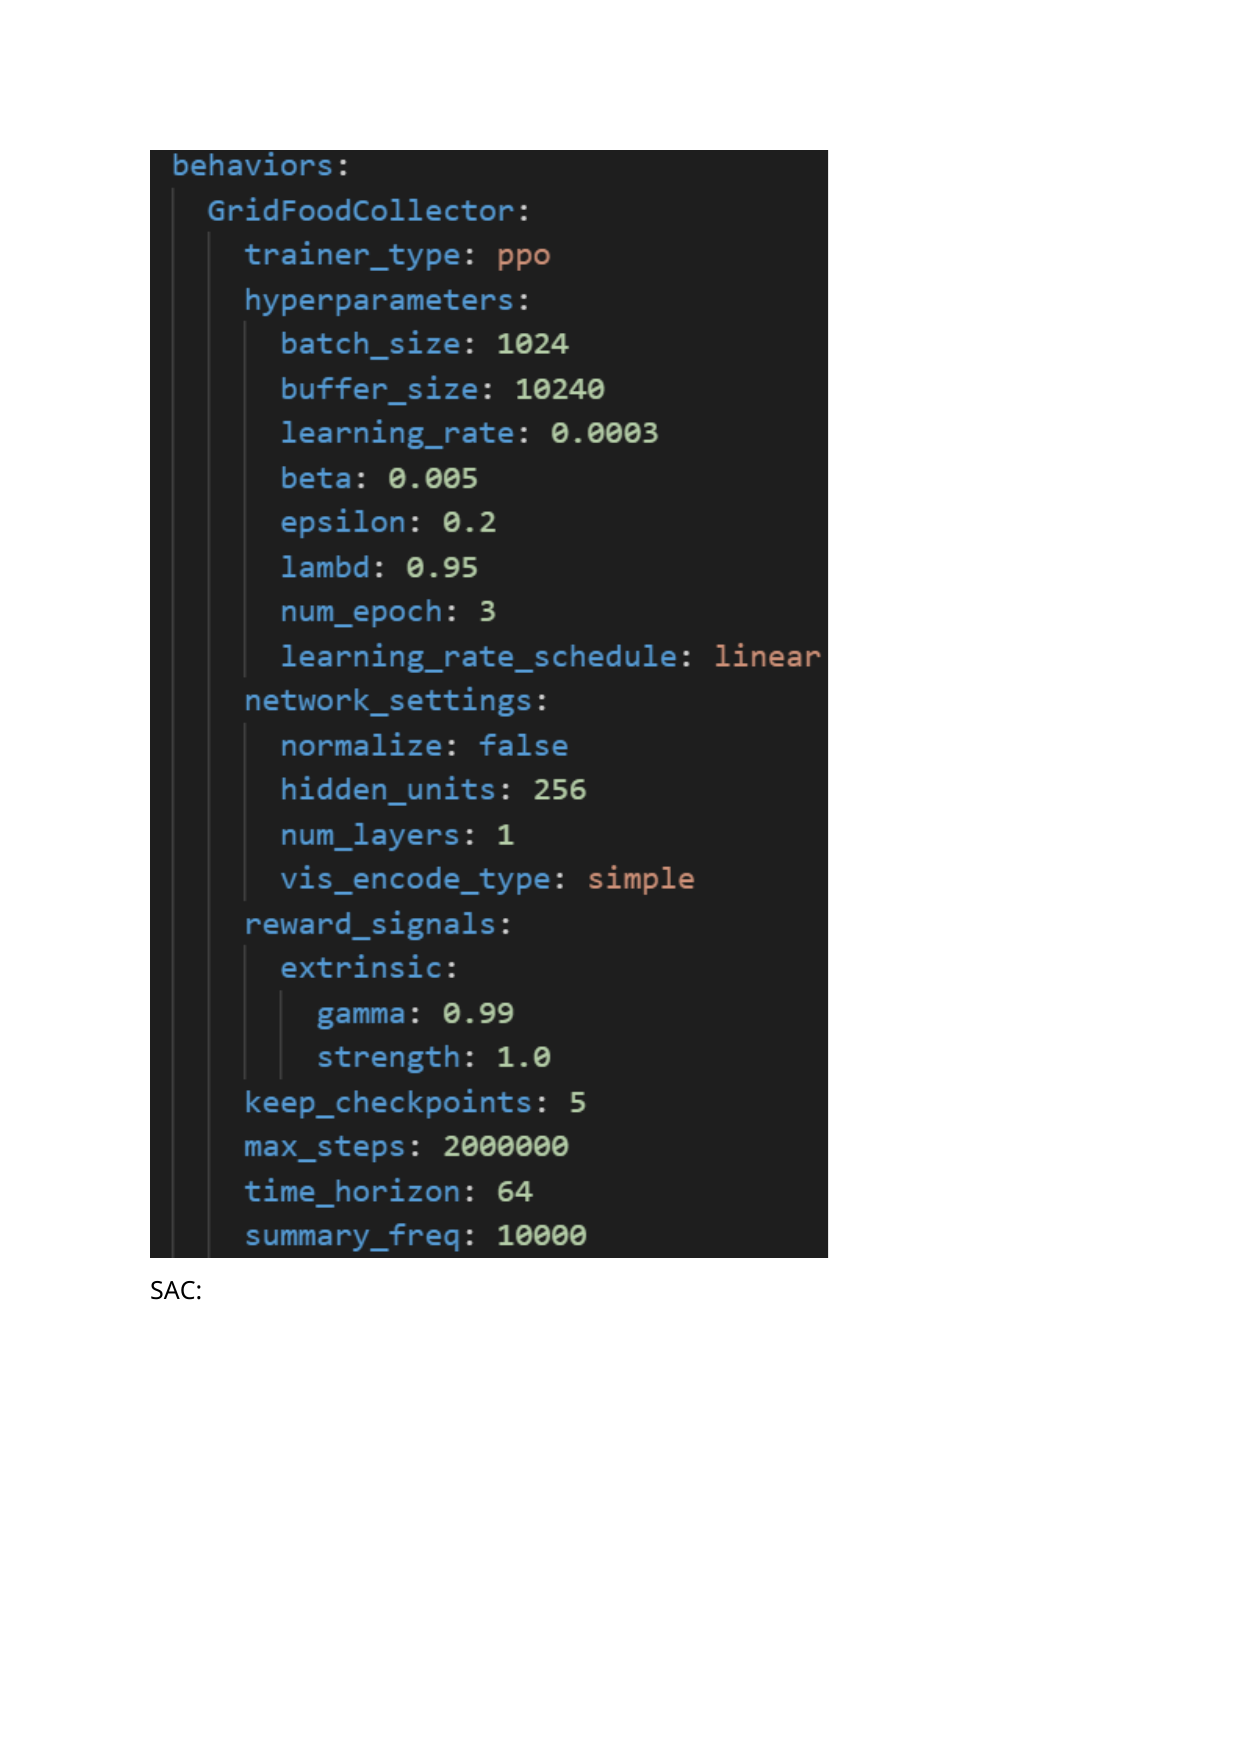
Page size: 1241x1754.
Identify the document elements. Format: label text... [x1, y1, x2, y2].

picture [150, 150, 829, 1258]
text SAC: [150, 1273, 1090, 1307]
